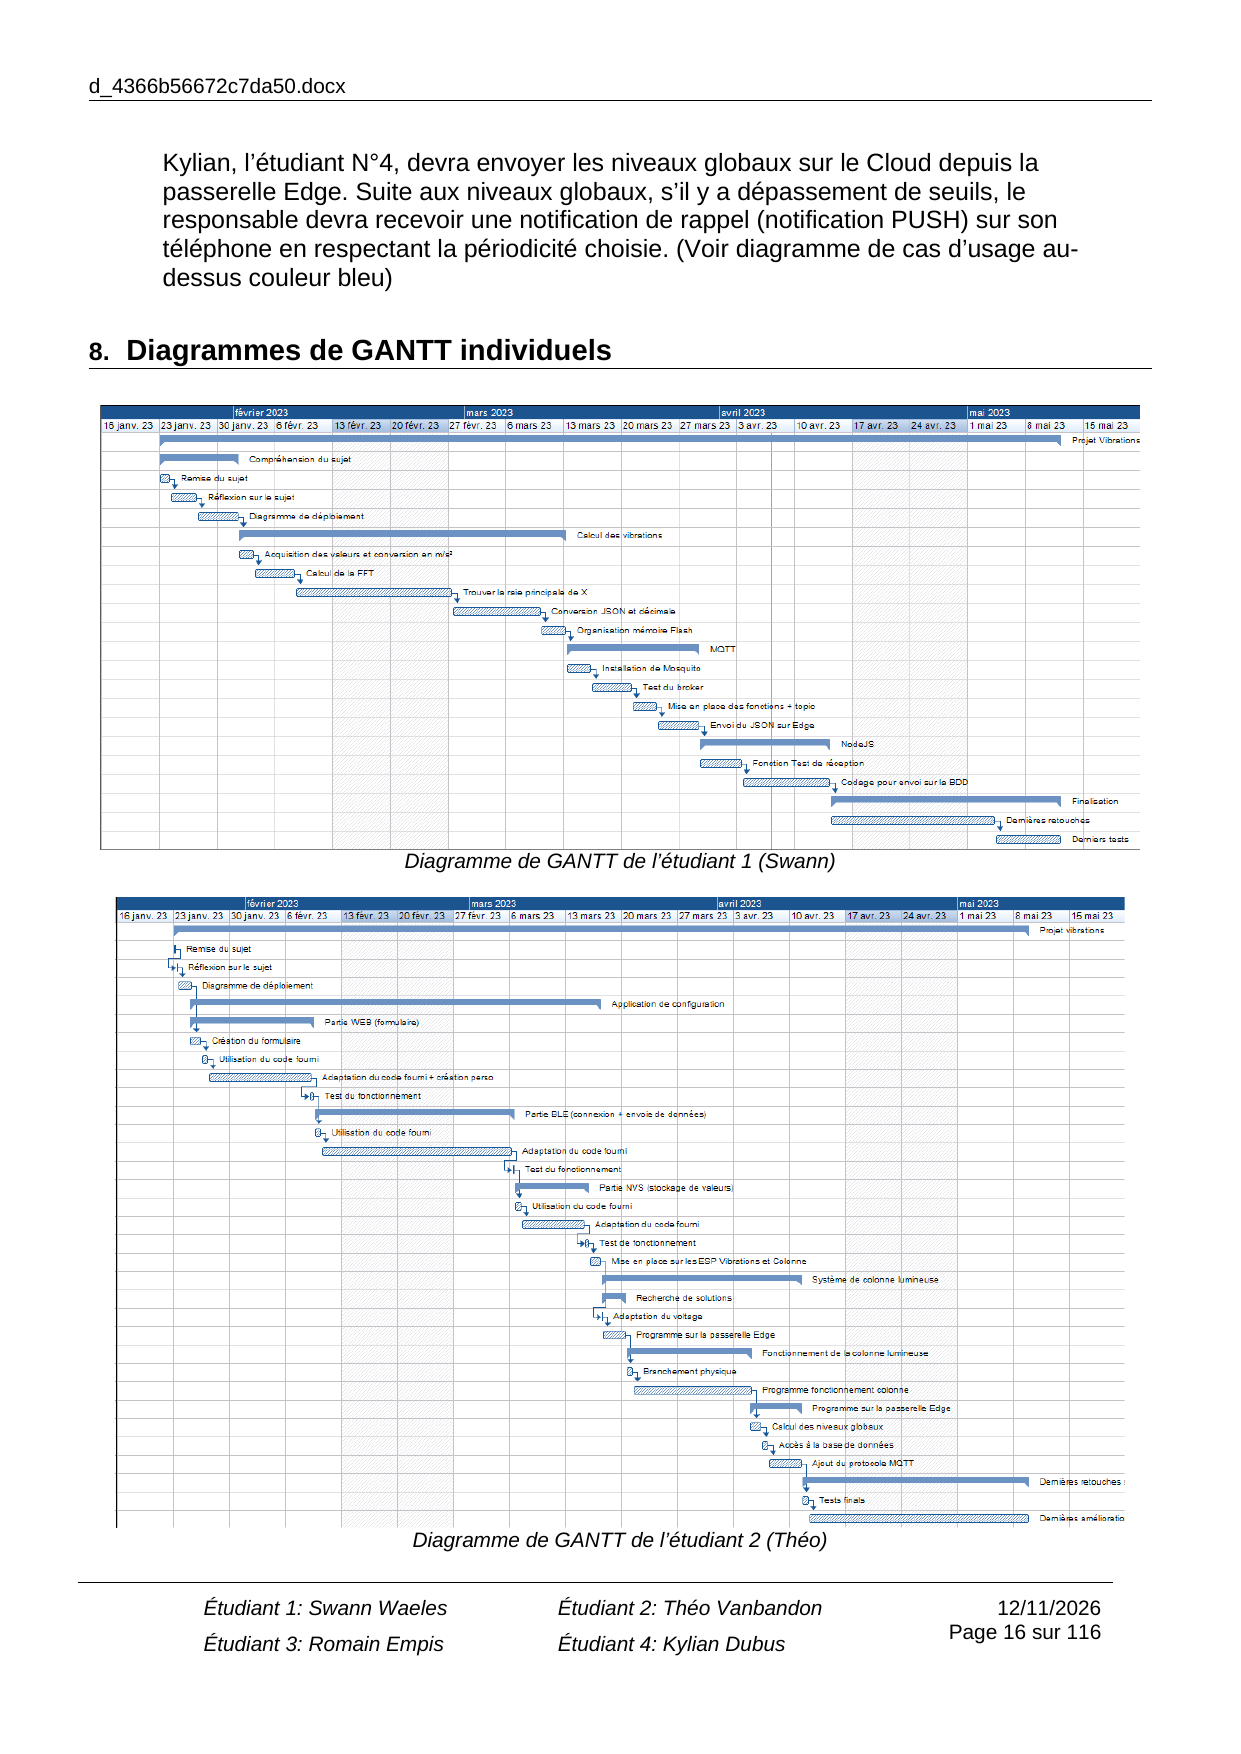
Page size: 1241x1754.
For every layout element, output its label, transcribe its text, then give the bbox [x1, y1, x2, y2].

text Diagramme de GANTT de l’étudiant 1 (Swann) [89, 849, 1152, 873]
text Diagramme de GANTT de l’étudiant 2 (Théo) [89, 1527, 1152, 1551]
text Kylian, l’étudiant N°4, devra envoyer les niveaux globaux sur le Cloud depuis la passerelle Edge. Suite aux niveaux globaux, s’il y a dépassement de seuils, le responsable devra recevoir une notification de rappel (notification PUSH) sur son téléphone en respectant la périodicité choisie. (Voir diagramme de cas d’usage au-dessus couleur bleu) [162, 148, 1152, 291]
picture [100, 405, 1140, 850]
subtitle Diagrammes de GANTT individuels [89, 333, 1152, 368]
picture [115, 897, 1125, 1528]
